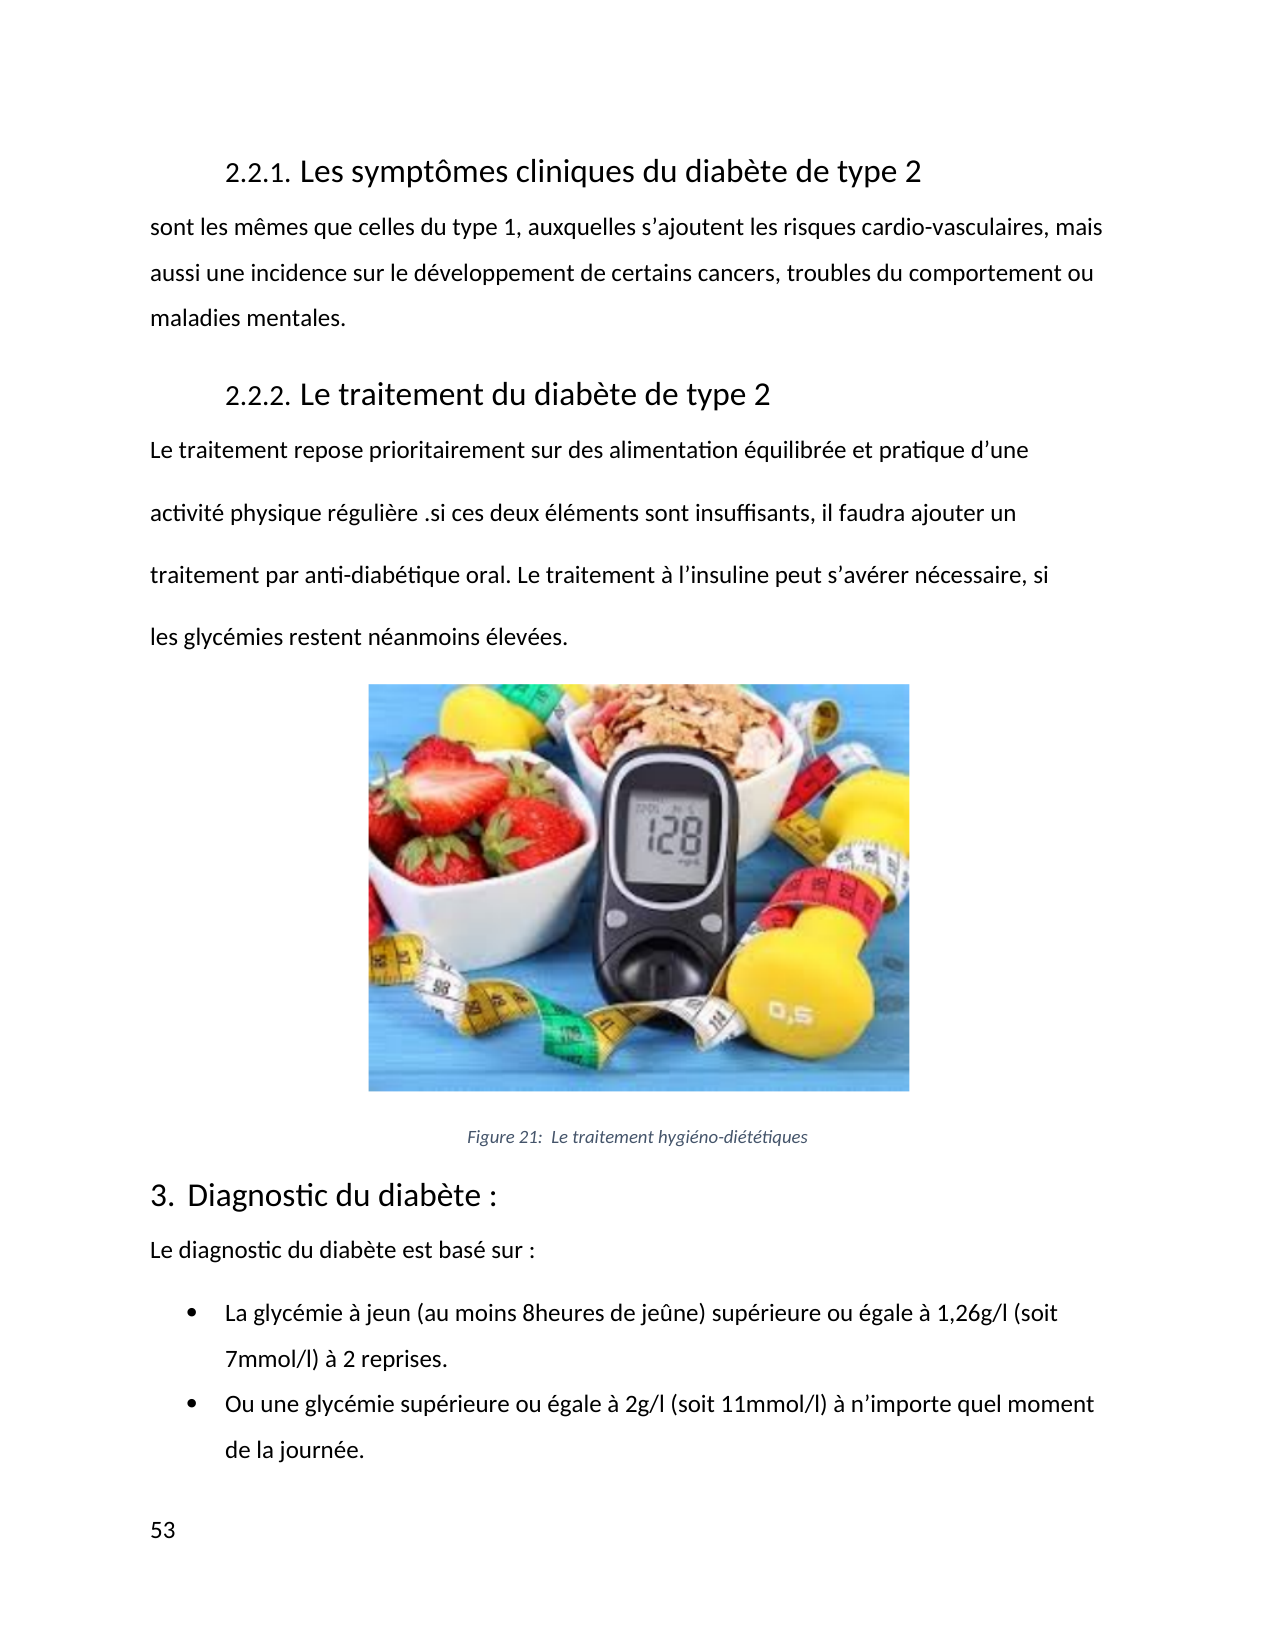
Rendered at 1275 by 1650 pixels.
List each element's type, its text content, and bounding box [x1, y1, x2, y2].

text Le diagnostic du diabète est basé sur : [150, 1235, 1125, 1265]
picture [365, 683, 910, 1094]
text traitement par anti-diabétique oral. Le traitement à l’insuline peut s’avérer nécessaire, si [150, 559, 1125, 589]
subtitle Diagnostic du diabète : [150, 1174, 1125, 1214]
text les glycémies restent néanmoins élevées. [150, 621, 1125, 652]
text Figure 21: Le traitement hygiéno-diététiques [150, 1126, 1125, 1149]
text sont les mêmes que celles du type 1, auxquelles s’ajoutent les risques cardio-vasculaires, mais aussi une incidence sur le développement de certains cancers, troubles du comportement ou maladies mentales. [150, 211, 1125, 333]
text activité physique régulière .si ces deux éléments sont insuffisants, il faudra ajouter un [150, 497, 1125, 527]
list La glycémie à jeun (au moins 8heures de jeûne) supérieure ou égale à 1,26g/l (soit 7mmol/l) à 2 reprises. [187, 1297, 1125, 1373]
subtitle Les symptômes cliniques du diabète de type 2 [225, 150, 1125, 191]
subtitle Le traitement du diabète de type 2 [225, 373, 1125, 414]
text Le traitement repose prioritairement sur des alimentation équilibrée et pratique d’une [150, 434, 1125, 465]
list Ou une glycémie supérieure ou égale à 2g/l (soit 11mmol/l) à n’importe quel moment de la journée. [187, 1388, 1125, 1465]
